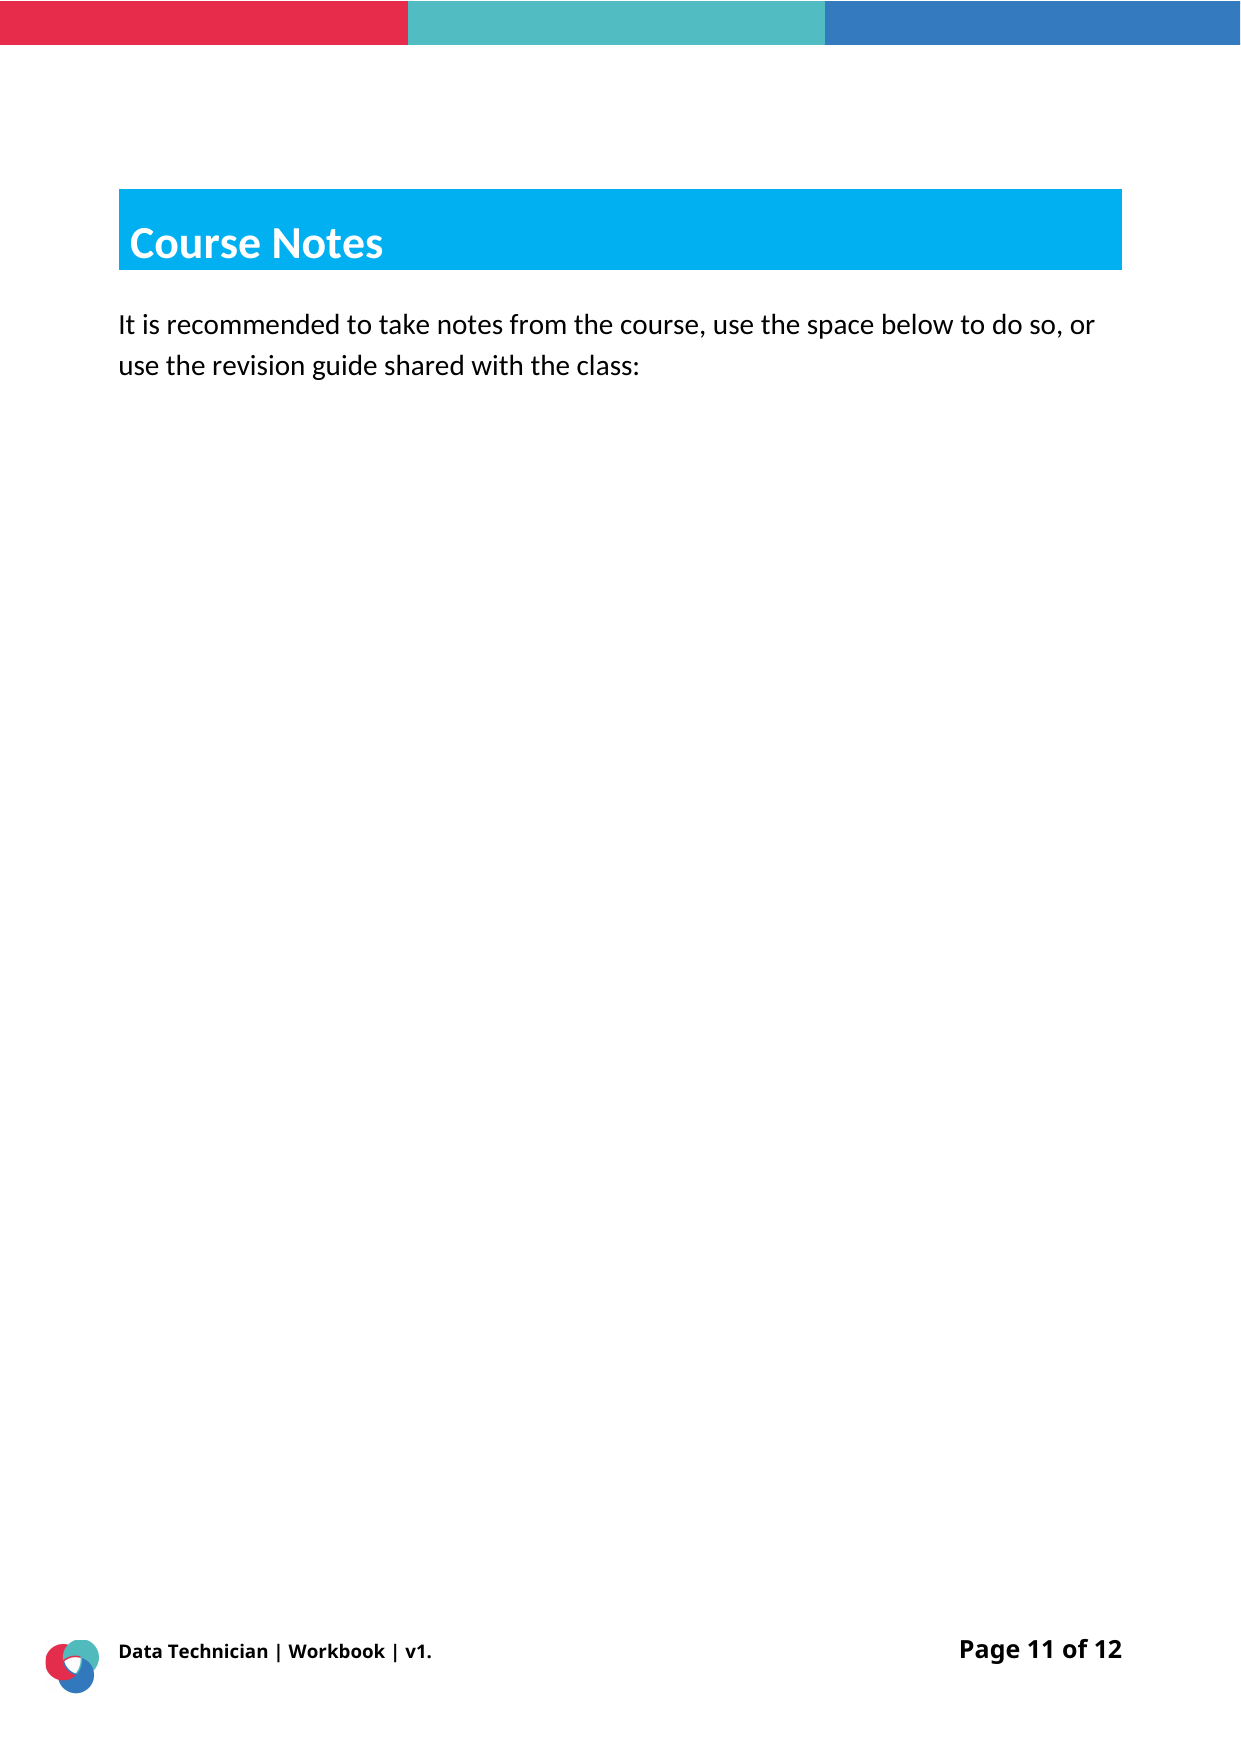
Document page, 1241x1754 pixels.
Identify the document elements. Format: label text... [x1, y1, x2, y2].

table_header Course Notes [119, 189, 1122, 270]
text It is recommended to take notes from the course, use the space below to do so, or use the revision guide shared with the class: [118, 306, 1122, 382]
picture [45, 1640, 100, 1694]
